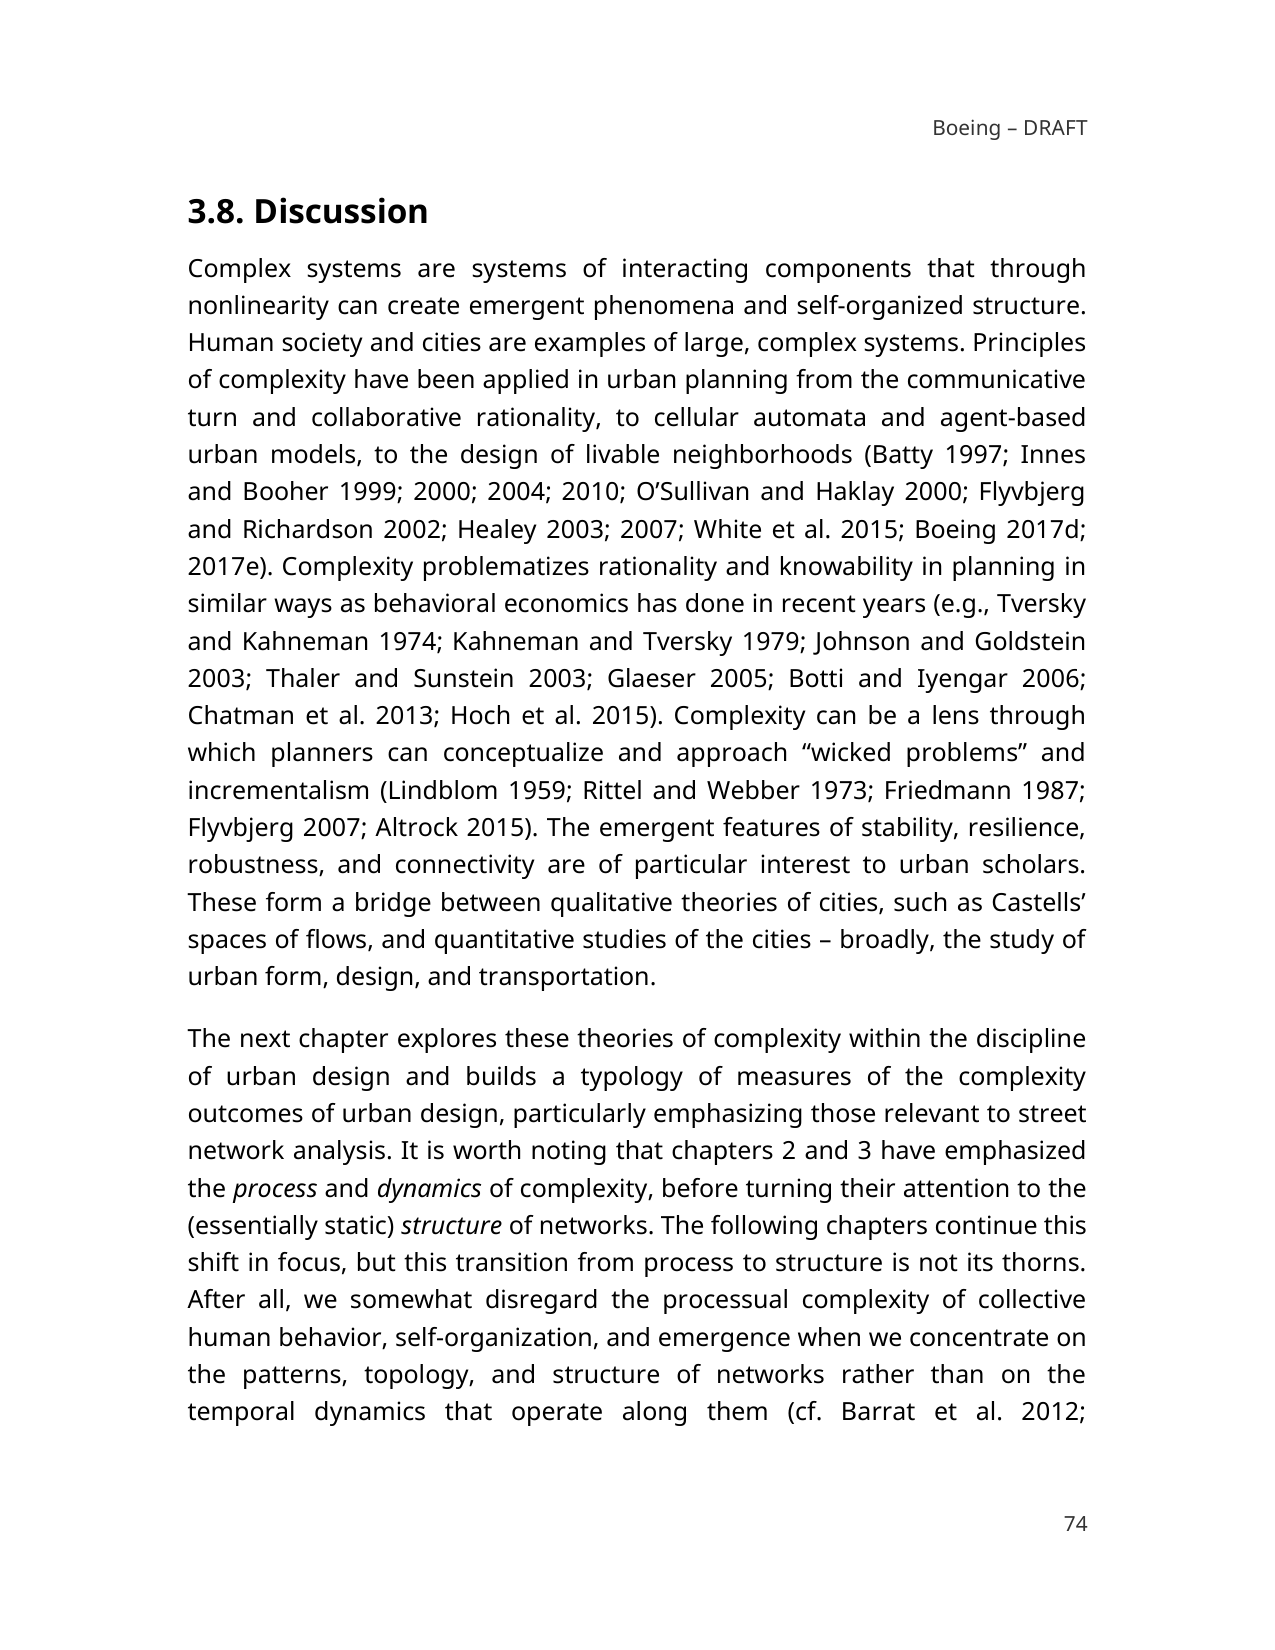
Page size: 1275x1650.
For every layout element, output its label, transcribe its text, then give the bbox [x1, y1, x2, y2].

text Complex systems are systems of interacting components that through nonlinearity can create emergent phenomena and self-organized structure. Human society and cities are examples of large, complex systems. Principles of complexity have been applied in urban planning from the communicative turn and collaborative rationality, to cellular automata and agent-based urban models, to the design of livable neighborhoods (Batty 1997; Innes and Booher 1999; 2000; 2004; 2010; O’Sullivan and Haklay 2000; Flyvbjerg and Richardson 2002; Healey 2003; 2007; White et al. 2015; Boeing 2017d; 2017e). Complexity problematizes rationality and knowability in planning in similar ways as behavioral economics has done in recent years (e.g., Tversky and Kahneman 1974; Kahneman and Tversky 1979; Johnson and Goldstein 2003; Thaler and Sunstein 2003; Glaeser 2005; Botti and Iyengar 2006; Chatman et al. 2013; Hoch et al. 2015). Complexity can be a lens through which planners can conceptualize and approach “wicked problems” and incrementalism (Lindblom 1959; Rittel and Webber 1973; Friedmann 1987; Flyvbjerg 2007; Altrock 2015). The emergent features of stability, resilience, robustness, and connectivity are of particular interest to urban scholars. These form a bridge between qualitative theories of cities, such as Castells’ spaces of flows, and quantitative studies of the cities – broadly, the study of urban form, design, and transportation. [187, 251, 1087, 993]
subtitle Discussion [187, 187, 1087, 233]
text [187, 1021, 1087, 1428]
